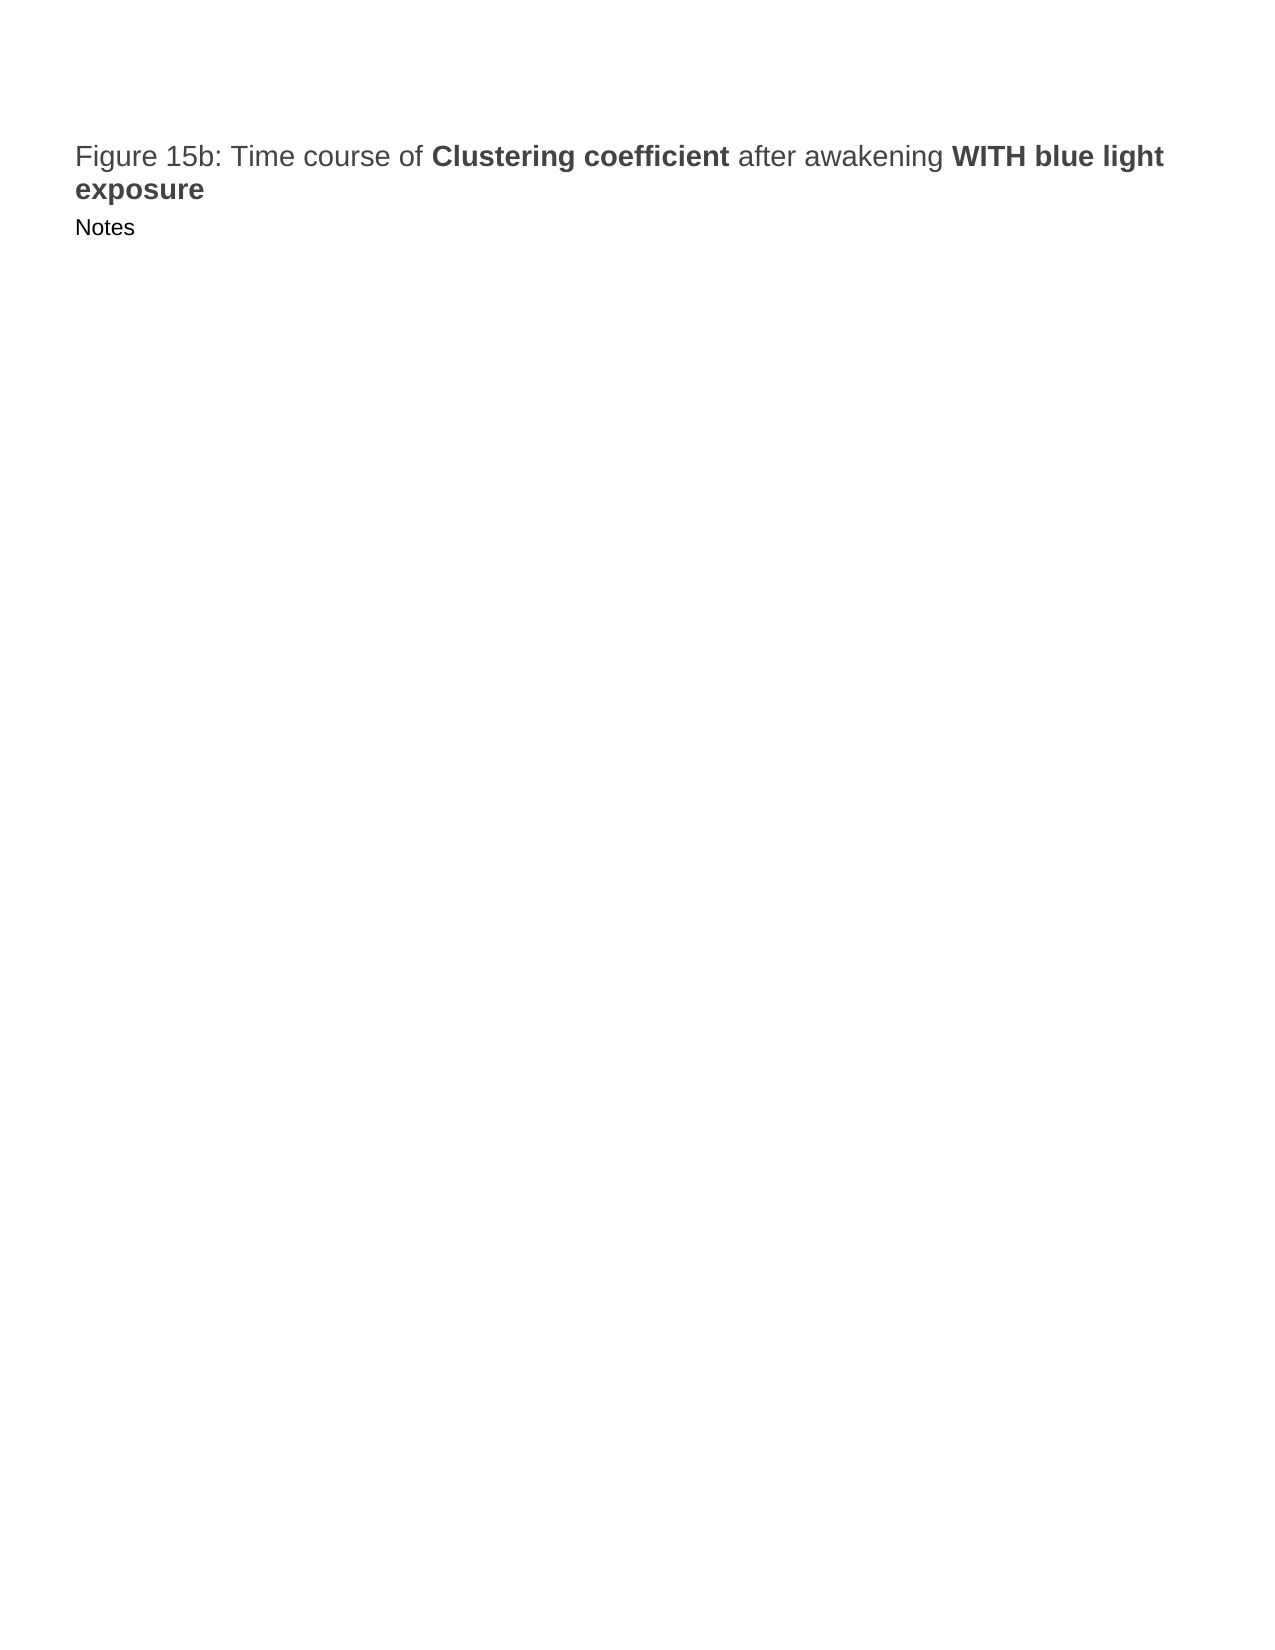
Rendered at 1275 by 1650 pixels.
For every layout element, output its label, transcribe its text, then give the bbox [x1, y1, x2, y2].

text Notes [75, 214, 1200, 240]
subtitle Figure 15b: Time course of Clustering coefficient after awakening WITH blue light exposure [75, 138, 1200, 206]
